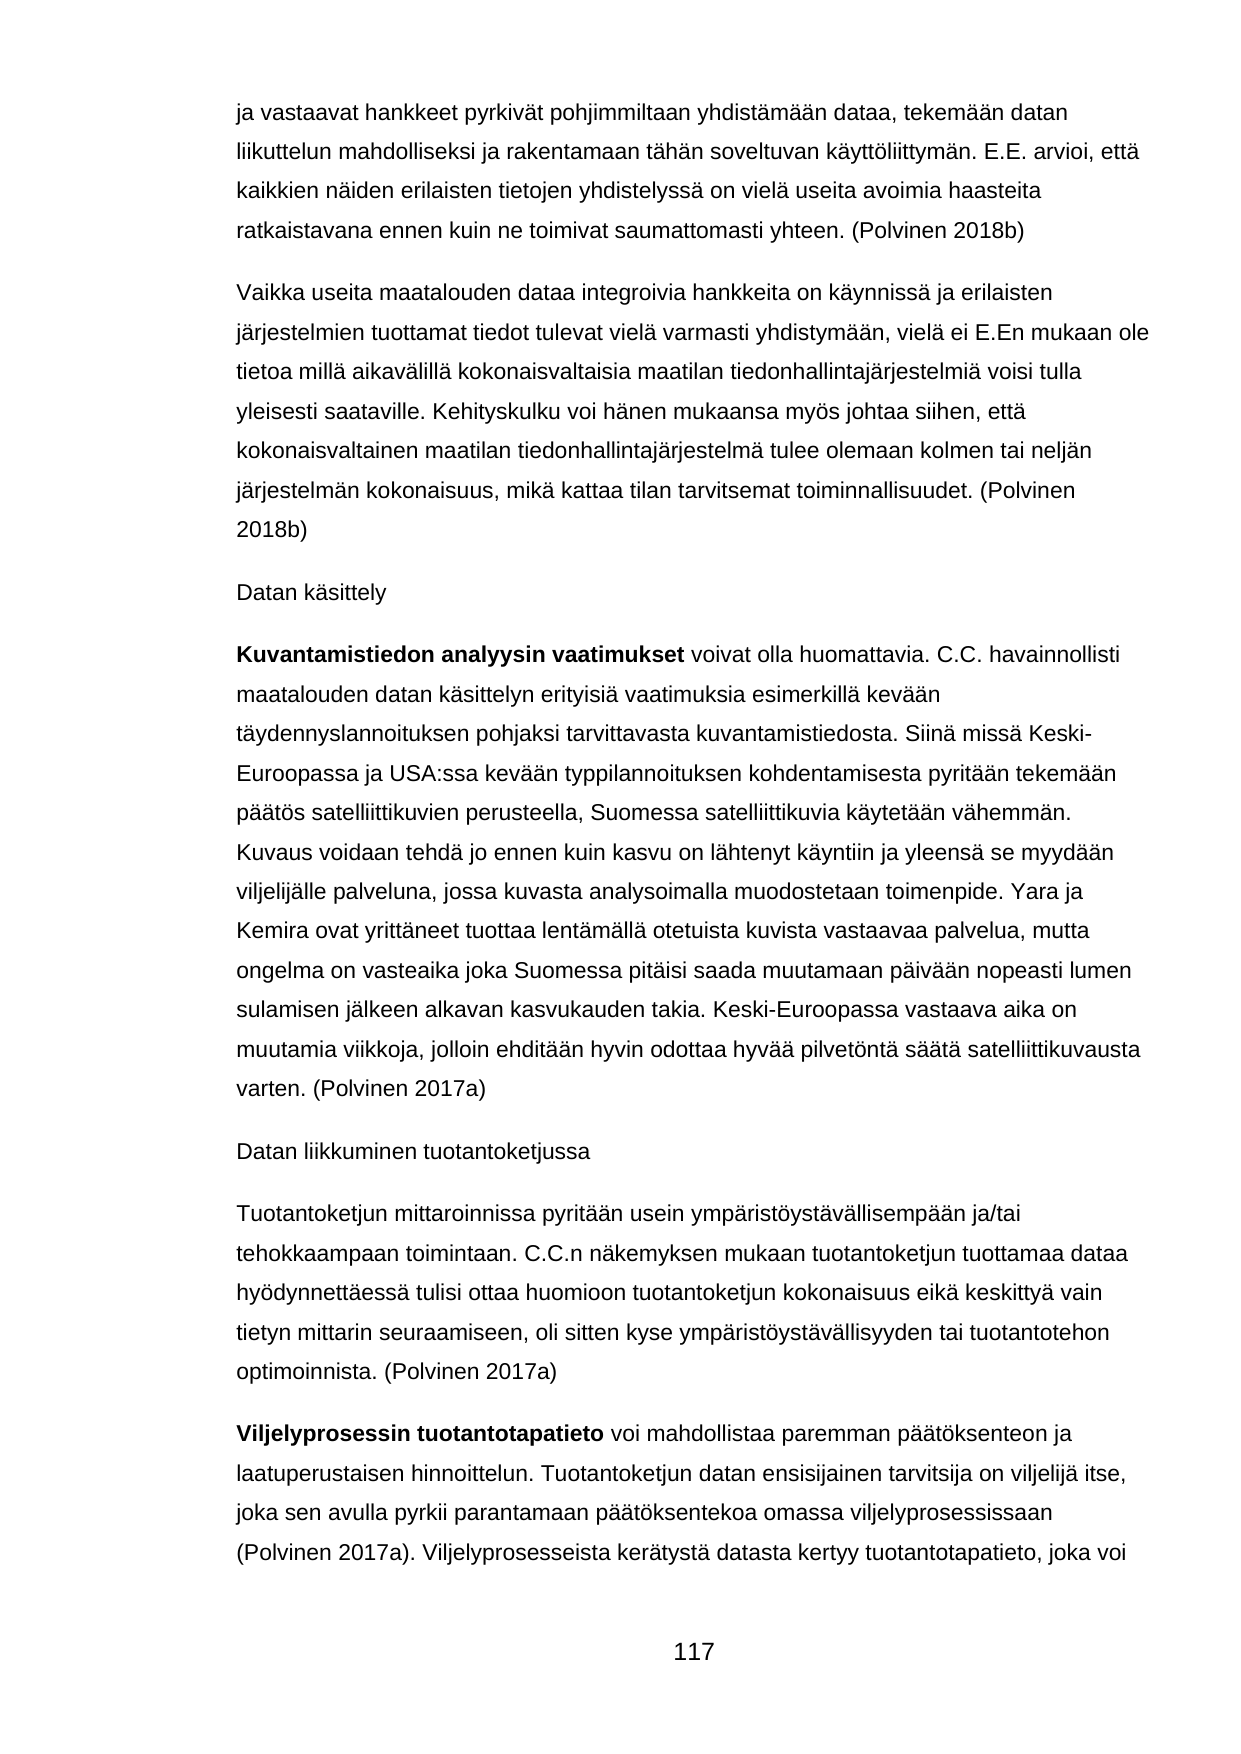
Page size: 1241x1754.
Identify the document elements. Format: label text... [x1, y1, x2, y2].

text Datan liikkuminen tuotantoketjussa [236, 1138, 1152, 1164]
text Kuvantamistiedon analyysin vaatimukset voivat olla huomattavia. C.C. havainnollisti maatalouden datan käsittelyn erityisiä vaatimuksia esimerkillä kevään täydennyslannoituksen pohjaksi tarvittavasta kuvantamistiedosta. Siinä missä Keski-Euroopassa ja USA:ssa kevään typpilannoituksen kohdentamisesta pyritään tekemään päätös satelliittikuvien perusteella, Suomessa satelliittikuvia käytetään vähemmän. Kuvaus voidaan tehdä jo ennen kuin kasvu on lähtenyt käyntiin ja yleensä se myydään viljelijälle palveluna, jossa kuvasta analysoimalla muodostetaan toimenpide. Yara ja Kemira ovat yrittäneet tuottaa lentämällä otetuista kuvista vastaavaa palvelua, mutta ongelma on vasteaika joka Suomessa pitäisi saada muutamaan päivään nopeasti lumen sulamisen jälkeen alkavan kasvukauden takia. Keski-Euroopassa vastaava aika on muutamia viikkoja, jolloin ehditään hyvin odottaa hyvää pilvetöntä säätä satelliittikuvausta varten. (Polvinen 2017a) [236, 641, 1152, 1102]
text Vaikka useita maatalouden dataa integroivia hankkeita on käynnissä ja erilaisten järjestelmien tuottamat tiedot tulevat vielä varmasti yhdistymään, vielä ei E.En mukaan ole tietoa millä aikavälillä kokonaisvaltaisia maatilan tiedonhallintajärjestelmiä voisi tulla yleisesti saataville. Kehityskulku voi hänen mukaansa myös johtaa siihen, että kokonaisvaltainen maatilan tiedonhallintajärjestelmä tulee olemaan kolmen tai neljän järjestelmän kokonaisuus, mikä kattaa tilan tarvitsemat toiminnallisuudet. (Polvinen 2018b) [236, 279, 1152, 543]
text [236, 1420, 1152, 1565]
text Tuotantoketjun mittaroinnissa pyritään usein ympäristöystävällisempään ja/tai tehokkaampaan toimintaan. C.C.n näkemyksen mukaan tuotantoketjun tuottamaa dataa hyödynnettäessä tulisi ottaa huomioon tuotantoketjun kokonaisuus eikä keskittyä vain tietyn mittarin seuraamiseen, oli sitten kyse ympäristöystävällisyyden tai tuotantotehon optimoinnista. (Polvinen 2017a) [236, 1200, 1152, 1384]
text Datan käsittely [236, 579, 1152, 605]
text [236, 98, 1152, 243]
